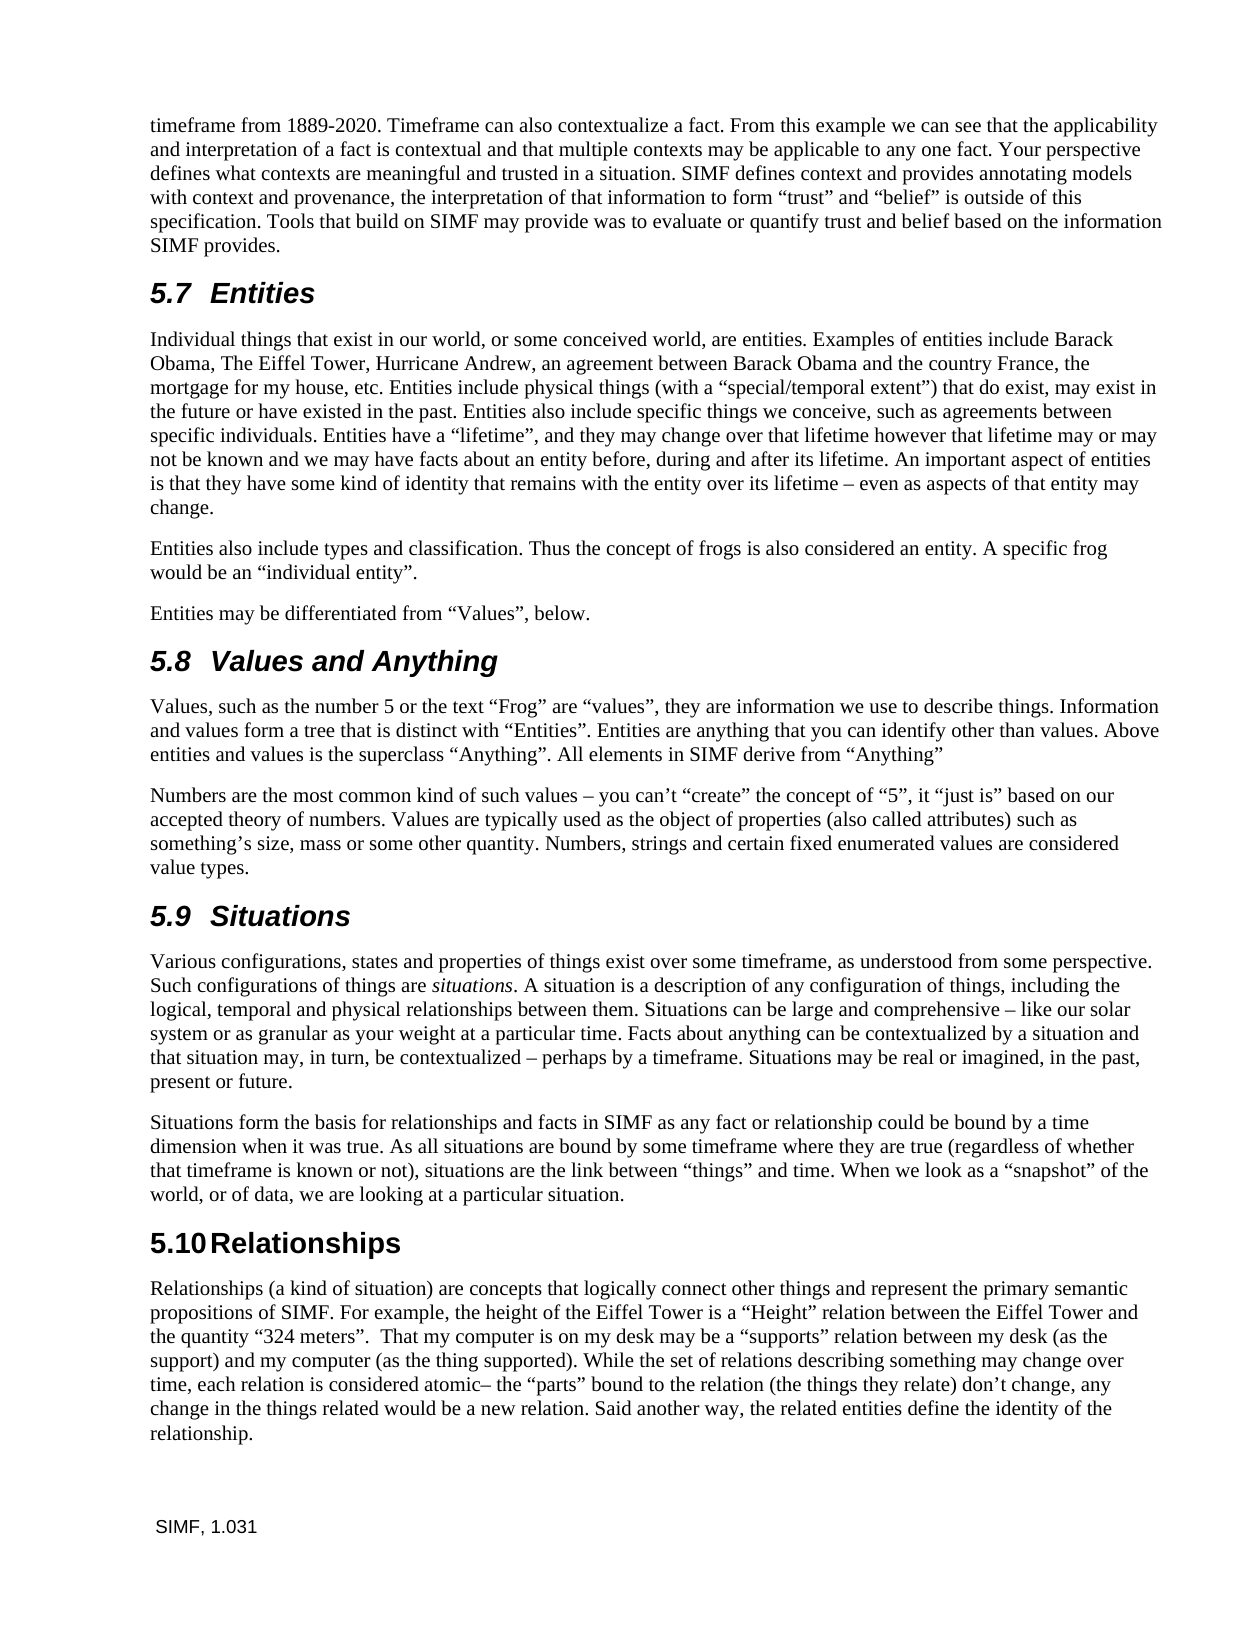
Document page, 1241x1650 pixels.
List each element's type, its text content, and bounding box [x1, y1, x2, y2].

text Values, such as the number 5 or the text “Frog” are “values”, they are information we use to describe things. Information and values form a tree that is distinct with “Entities”. Entities are anything that you can identify other than values. Above entities and values is the superclass “Anything”. All elements in SIMF derive from “Anything” [150, 694, 1165, 766]
text Situations form the basis for relationships and facts in SIMF as any fact or relationship could be bound by a time dimension when it was true. As all situations are bound by some timeframe where they are true (regardless of whether that timeframe is known or not), situations are the link between “things” and time. When we look as a “snapshot” of the world, or of data, we are looking at a particular situation. [150, 1110, 1165, 1206]
text Entities also include types and classification. Thus the concept of frogs is also considered an entity. A specific frog would be an “individual entity”. [150, 536, 1165, 584]
text Entities may be differentiated from “Values”, below. [150, 601, 1165, 624]
text Individual things that exist in our world, or some conceived world, are entities. Examples of entities include Barack Obama, The Eiffel Tower, Hurricane Andrew, an agreement between Barack Obama and the country France, the mortgage for my house, etc. Entities include physical things (with a “special/temporal extent”) that do exist, may exist in the future or have existed in the past. Entities also include specific things we conceive, such as agreements between specific individuals. Entities have a “lifetime”, and they may change over that lifetime however that lifetime may or may not be known and we may have facts about an entity before, during and after its lifetime. An important aspect of entities is that they have some kind of identity that remains with the entity over its lifetime – even as aspects of that entity may change. [150, 327, 1165, 519]
subtitle Entities [150, 276, 1165, 310]
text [150, 112, 1165, 257]
subtitle Values and Anything [150, 644, 1165, 678]
text Various configurations, states and properties of things exist over some timeframe, as understood from some perspective. Such configurations of things are situations. A situation is a description of any configuration of things, including the logical, temporal and physical relationships between them. Situations can be large and comprehensive – like our solar system or as granular as your weight at a particular time. Facts about anything can be contextualized by a situation and that situation may, in turn, be contextualized – perhaps by a timeframe. Situations may be real or imagined, in the past, present or future. [150, 949, 1165, 1093]
subtitle Situations [150, 899, 1165, 932]
text Numbers are the most common kind of such values – you can’t “create” the concept of “5”, it “just is” based on our accepted theory of numbers. Values are typically used as the object of properties (also called attributes) such as something’s size, mass or some other quantity. Numbers, strings and certain fixed enumerated values are considered value types. [150, 783, 1165, 879]
subtitle Relationships [150, 1226, 1165, 1259]
text Relationships (a kind of situation) are concepts that logically connect other things and represent the primary semantic propositions of SIMF. For example, the height of the Eiffel Tower is a “Height” relation between the Eiffel Tower and the quantity “324 meters”. That my computer is on my desk may be a “supports” relation between my desk (as the support) and my computer (as the thing supported). While the set of relations describing something may change over time, each relation is considered atomic– the “parts” bound to the relation (the things they relate) don’t change, any change in the things related would be a new relation. Said another way, the related entities define the identity of the relationship. [150, 1276, 1165, 1444]
